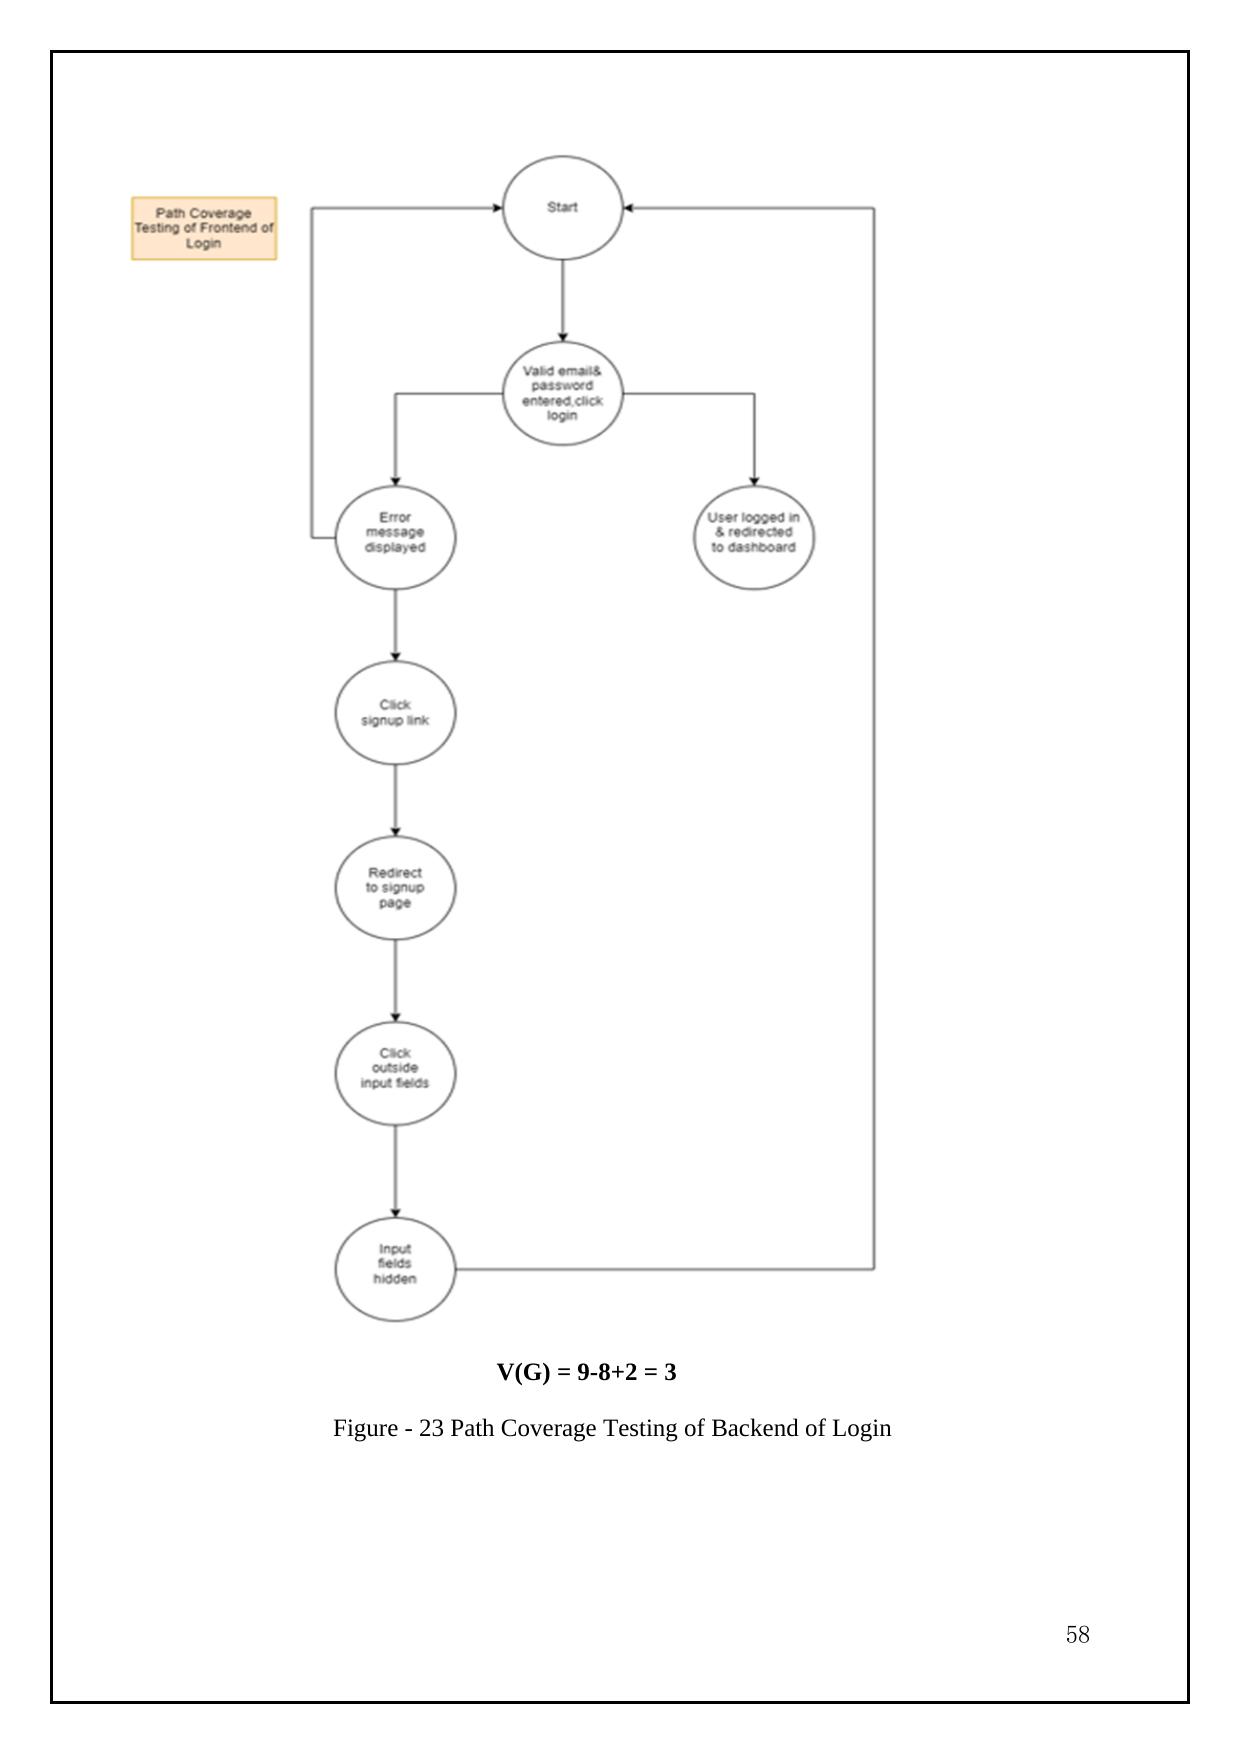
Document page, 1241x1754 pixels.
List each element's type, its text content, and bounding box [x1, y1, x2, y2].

picture [95, 150, 980, 1330]
text V(G) = 9-8+2 = 3 [88, 1357, 1137, 1386]
text Figure - 23 Path Coverage Testing of Backend of Login [88, 1413, 1137, 1442]
